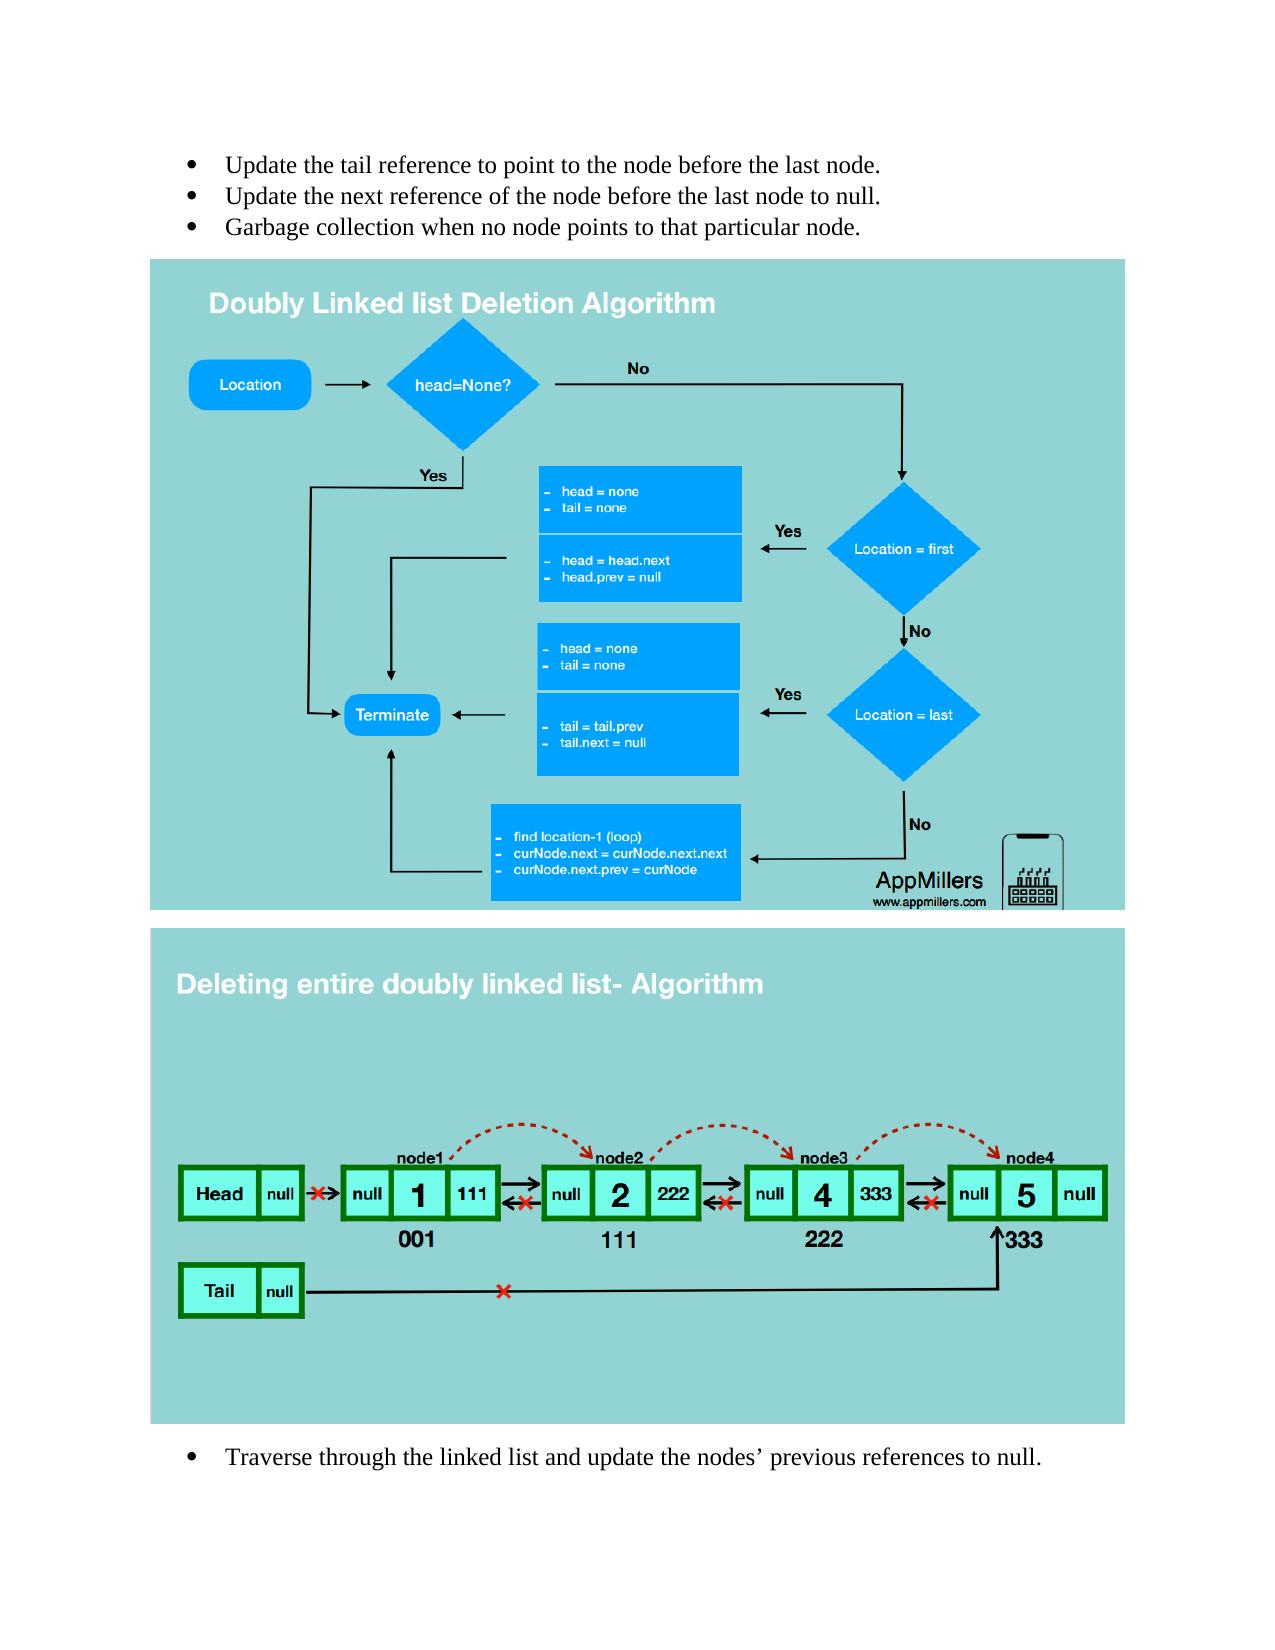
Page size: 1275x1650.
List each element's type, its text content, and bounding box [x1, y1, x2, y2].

list Update the next reference of the node before the last node to null. [187, 181, 1125, 210]
list Update the tail reference to point to the node before the last node. [187, 150, 1125, 179]
list Garbage collection when no node points to that particular node. [187, 212, 1125, 241]
list Traverse through the linked list and update the nodes’ previous references to null. [187, 1442, 1125, 1471]
picture [150, 259, 1125, 910]
picture [150, 928, 1125, 1424]
